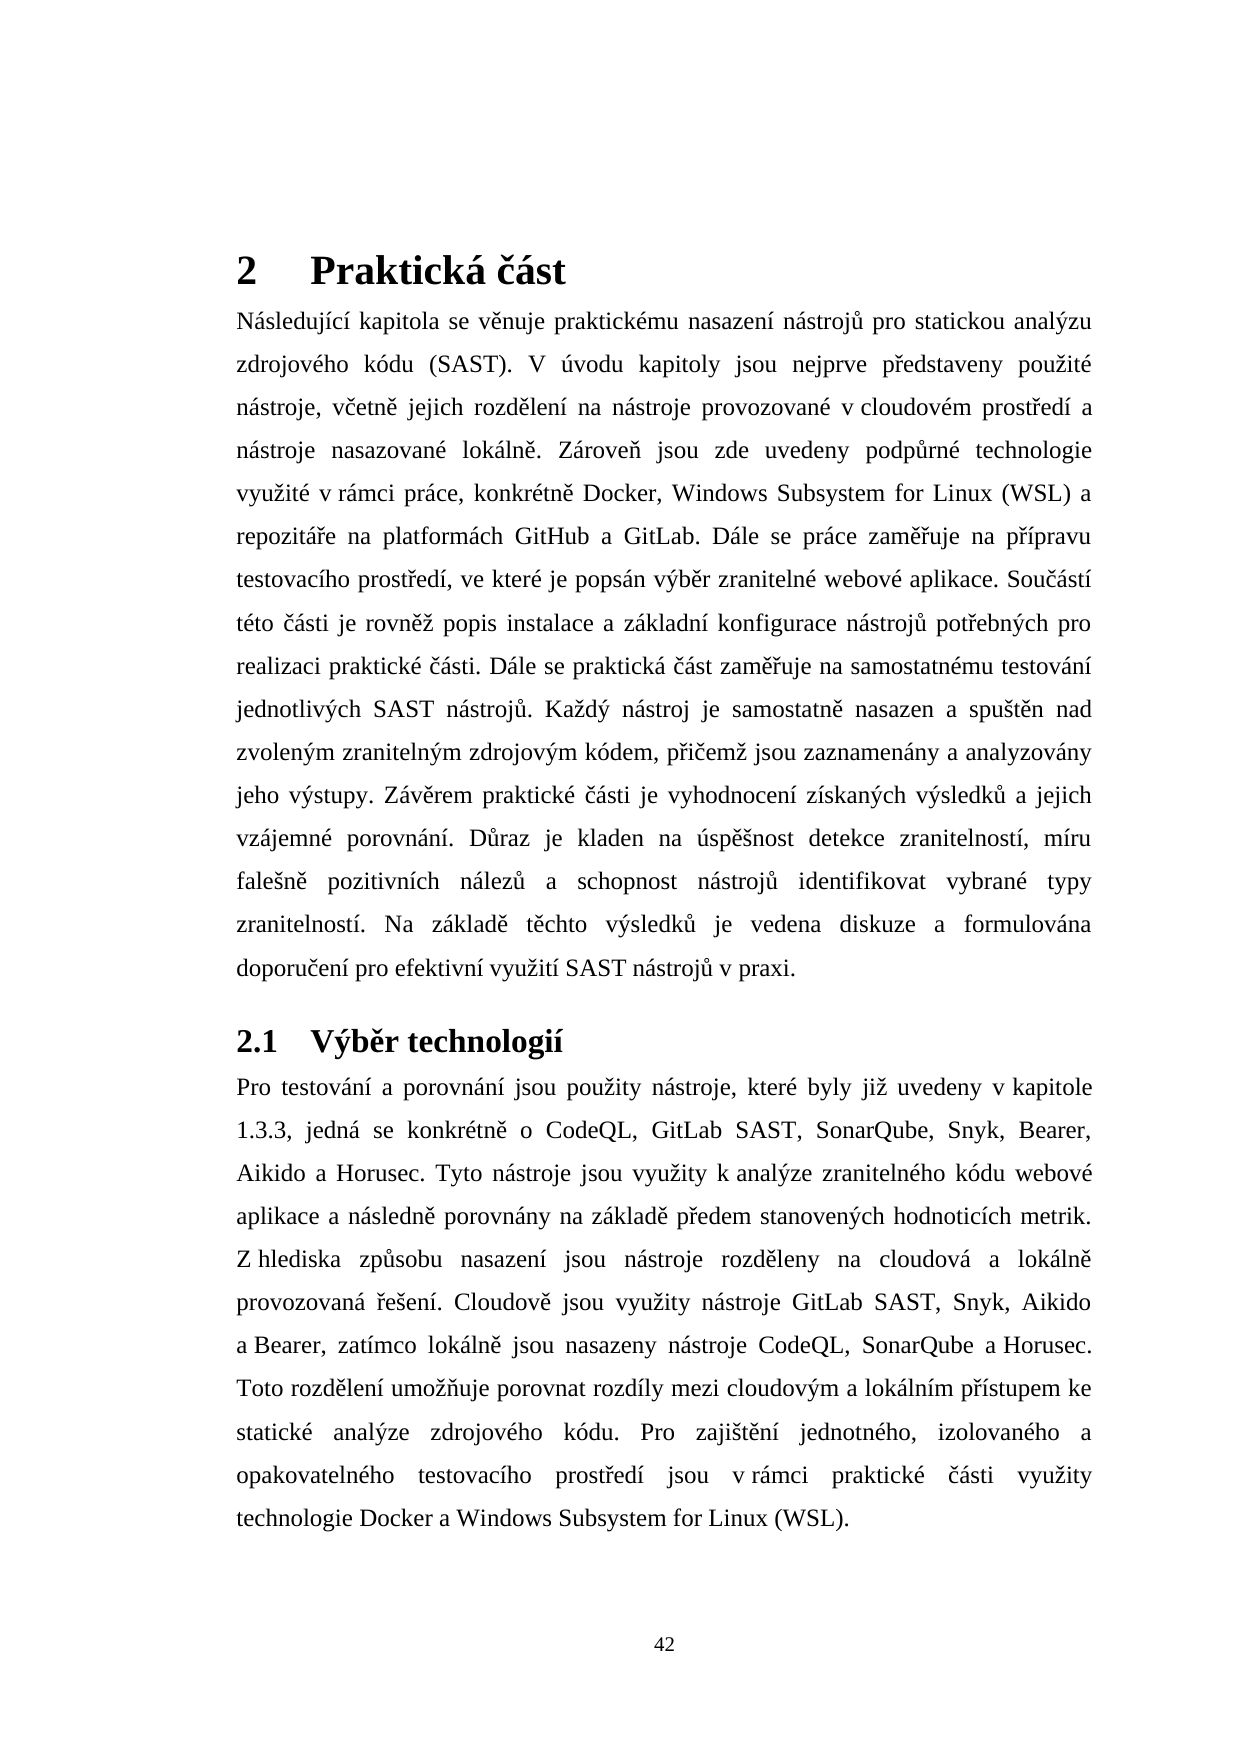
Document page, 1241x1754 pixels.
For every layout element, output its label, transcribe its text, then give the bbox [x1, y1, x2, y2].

subtitle Výběr technologií [236, 1021, 1092, 1059]
text Následující kapitola se věnuje praktickému nasazení nástrojů pro statickou analýzu zdrojového kódu (SAST). V úvodu kapitoly jsou nejprve představeny použité nástroje, včetně jejich rozdělení na nástroje provozované v cloudovém prostředí a nástroje nasazované lokálně. Zároveň jsou zde uvedeny podpůrné technologie využité v rámci práce, konkrétně Docker, Windows Subsystem for Linux (WSL) a repozitáře na platformách GitHub a GitLab. Dále se práce zaměřuje na přípravu testovacího prostředí, ve které je popsán výběr zranitelné webové aplikace. Součástí této části je rovněž popis instalace a základní konfigurace nástrojů potřebných pro realizaci praktické části. Dále se praktická část zaměřuje na samostatnému testování jednotlivých SAST nástrojů. Každý nástroj je samostatně nasazen a spuštěn nad zvoleným zranitelným zdrojovým kódem, přičemž jsou zaznamenány a analyzovány jeho výstupy. Závěrem praktické části je vyhodnocení získaných výsledků a jejich vzájemné porovnání. Důraz je kladen na úspěšnost detekce zranitelností, míru falešně pozitivních nálezů a schopnost nástrojů identifikovat vybrané typy zranitelností. Na základě těchto výsledků je vedena diskuze a formulována doporučení pro efektivní využití SAST nástrojů v praxi. [236, 306, 1092, 981]
text Pro testování a porovnání jsou použity nástroje, které byly již uvedeny v kapitole 1.3.3, jedná se konkrétně o CodeQL, GitLab SAST, SonarQube, Snyk, Bearer, Aikido a Horusec. Tyto nástroje jsou využity k analýze zranitelného kódu webové aplikace a následně porovnány na základě předem stanovených hodnoticích metrik. Z hlediska způsobu nasazení jsou nástroje rozděleny na cloudová a lokálně provozovaná řešení. Cloudově jsou využity nástroje GitLab SAST, Snyk, Aikido a Bearer, zatímco lokálně jsou nasazeny nástroje CodeQL, SonarQube a Horusec. Toto rozdělení umožňuje porovnat rozdíly mezi cloudovým a lokálním přístupem ke statické analýze zdrojového kódu. Pro zajištění jednotného, izolovaného a opakovatelného testovacího prostředí jsou v rámci praktické části využity technologie Docker a Windows Subsystem for Linux (WSL). [236, 1072, 1092, 1532]
subtitle Praktická část [236, 245, 1092, 293]
